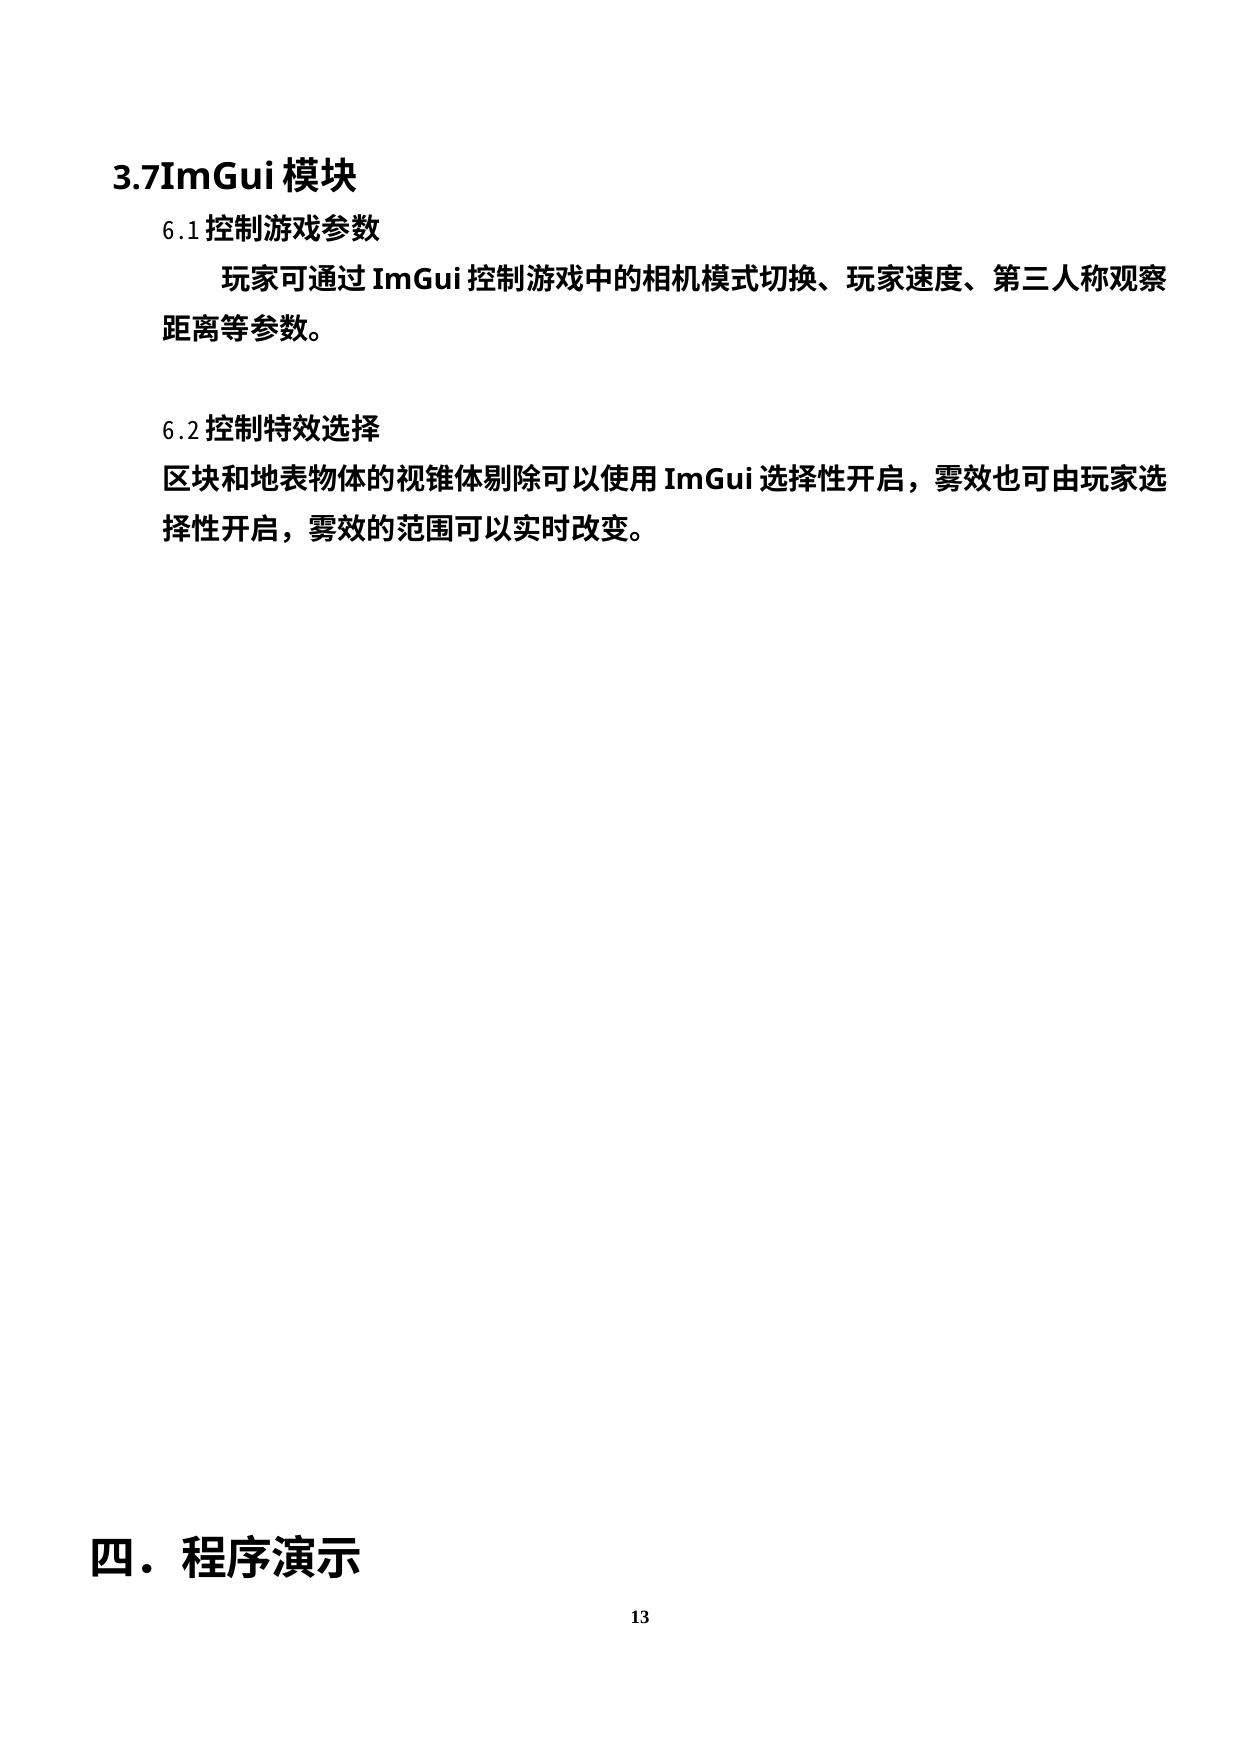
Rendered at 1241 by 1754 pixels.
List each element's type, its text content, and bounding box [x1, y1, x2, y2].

subtitle 四．程序演示 [89, 1442, 1173, 1589]
subtitle 玩家可通过ImGui控制游戏中的相机模式切换、玩家速度、第三人称观察距离等参数。 [162, 250, 1173, 349]
subtitle 6.1控制游戏参数 [162, 200, 1173, 250]
subtitle 区块和地表物体的视锥体剔除可以使用ImGui选择性开启，雾效也可由玩家选择性开启，雾效的范围可以实时改变。 [162, 450, 1173, 1442]
subtitle 3.7ImGui模块 [112, 150, 1173, 199]
subtitle 6.2控制特效选择 [162, 400, 1173, 449]
